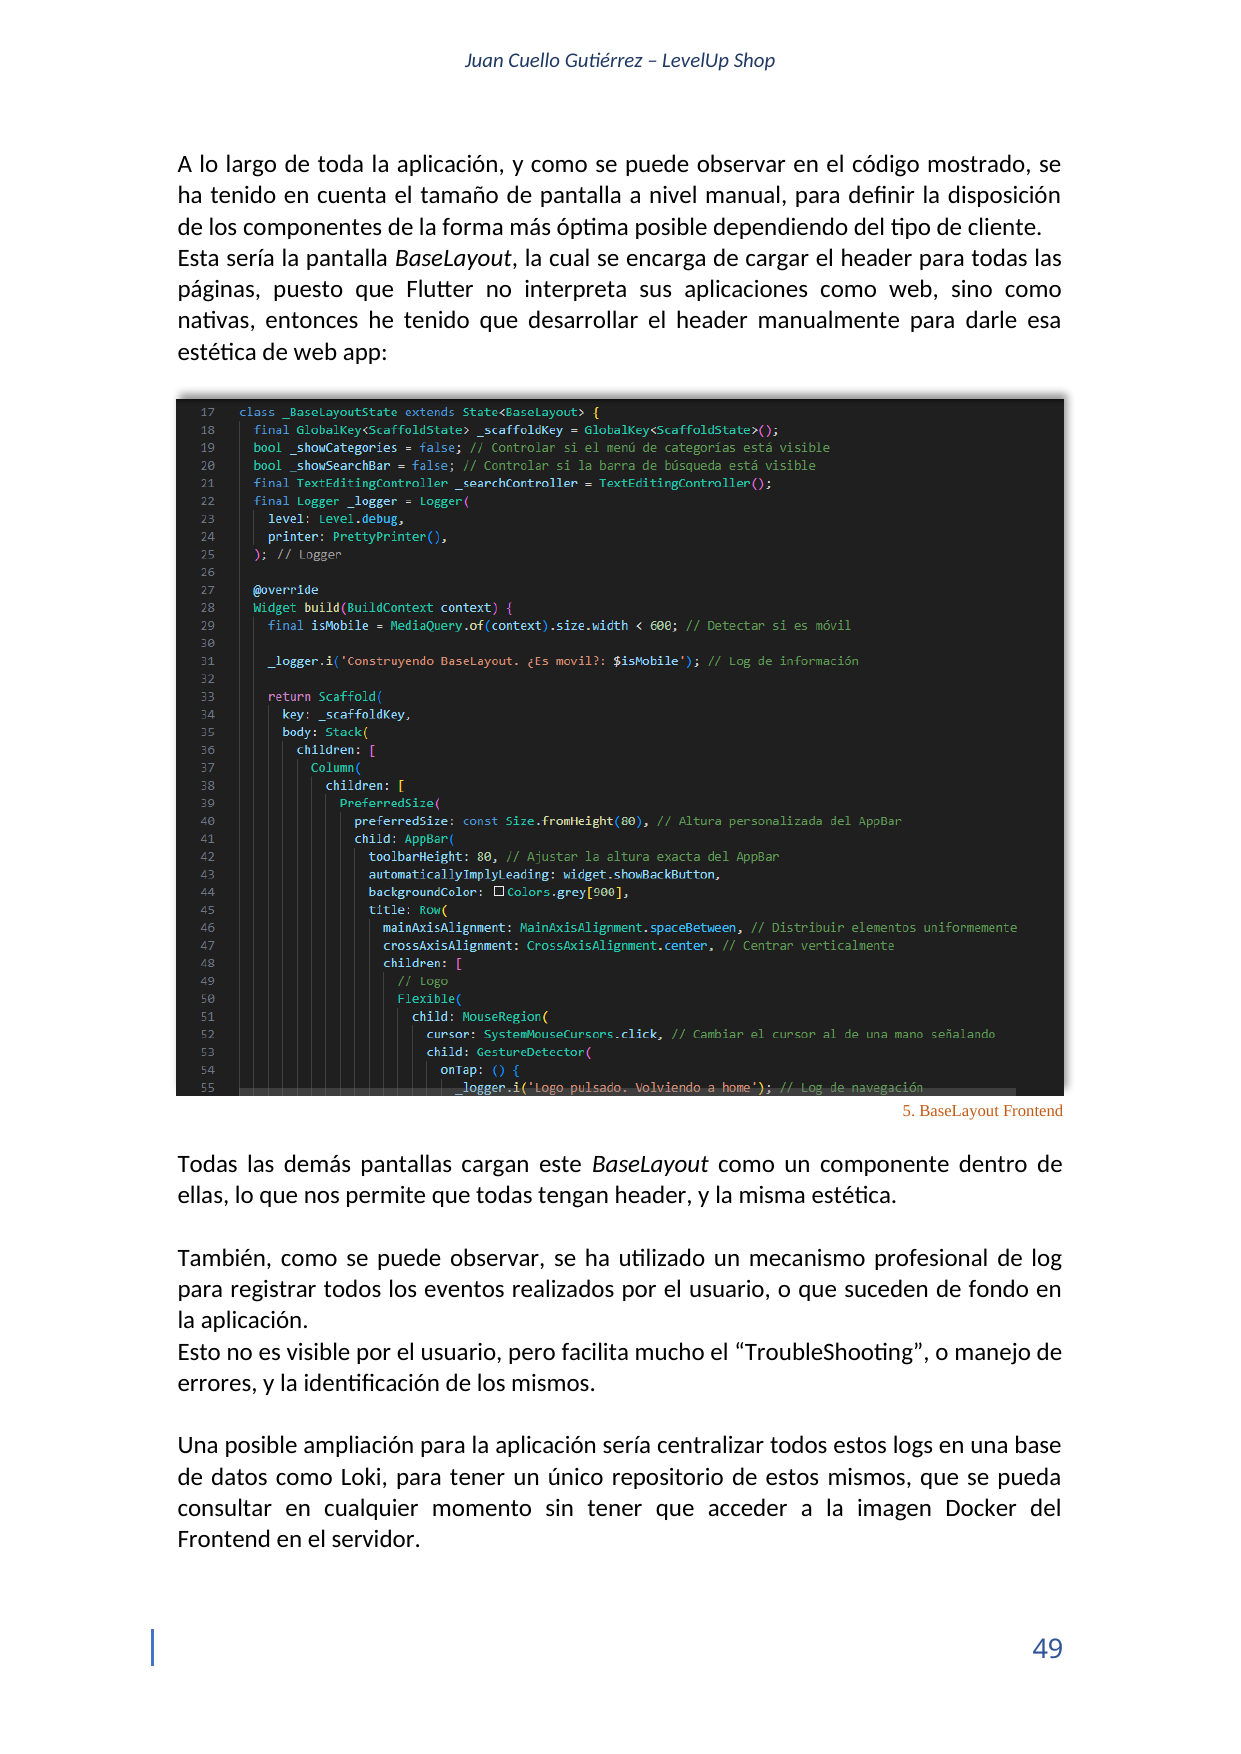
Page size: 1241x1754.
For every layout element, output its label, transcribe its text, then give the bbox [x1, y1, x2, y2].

text También, como se puede observar, se ha utilizado un mecanismo profesional de log para registrar todos los eventos realizados por el usuario, o que suceden de fondo en la aplicación. [177, 1241, 1063, 1335]
text Una posible ampliación para la aplicación sería centralizar todos estos logs en una base de datos como Loki, para tener un único repositorio de estos mismos, que se pueda consultar en cualquier momento sin tener que acceder a la imagen Docker del Frontend en el servidor. [177, 1429, 1063, 1554]
text A lo largo de toda la aplicación, y como se puede observar en el código mostrado, se ha tenido en cuenta el tamaño de pantalla a nivel manual, para definir la disposición de los componentes de la forma más óptima posible dependiendo del tipo de cliente. [177, 148, 1063, 241]
text Esto no es visible por el usuario, pero facilita mucho el “TroubleShooting”, o manejo de errores, y la identificación de los mismos. [177, 1335, 1063, 1398]
picture [176, 399, 1064, 1096]
text Esta sería la pantalla BaseLayout, la cual se encarga de cargar el header para todas las páginas, puesto que Flutter no interpreta sus aplicaciones como web, sino como nativas, entonces he tenido que desarrollar el header manualmente para darle esa estética de web app: [177, 241, 1063, 366]
text Todas las demás pantallas cargan este BaseLayout como un componente dentro de ellas, lo que nos permite que todas tengan header, y la misma estética. [177, 1148, 1063, 1210]
